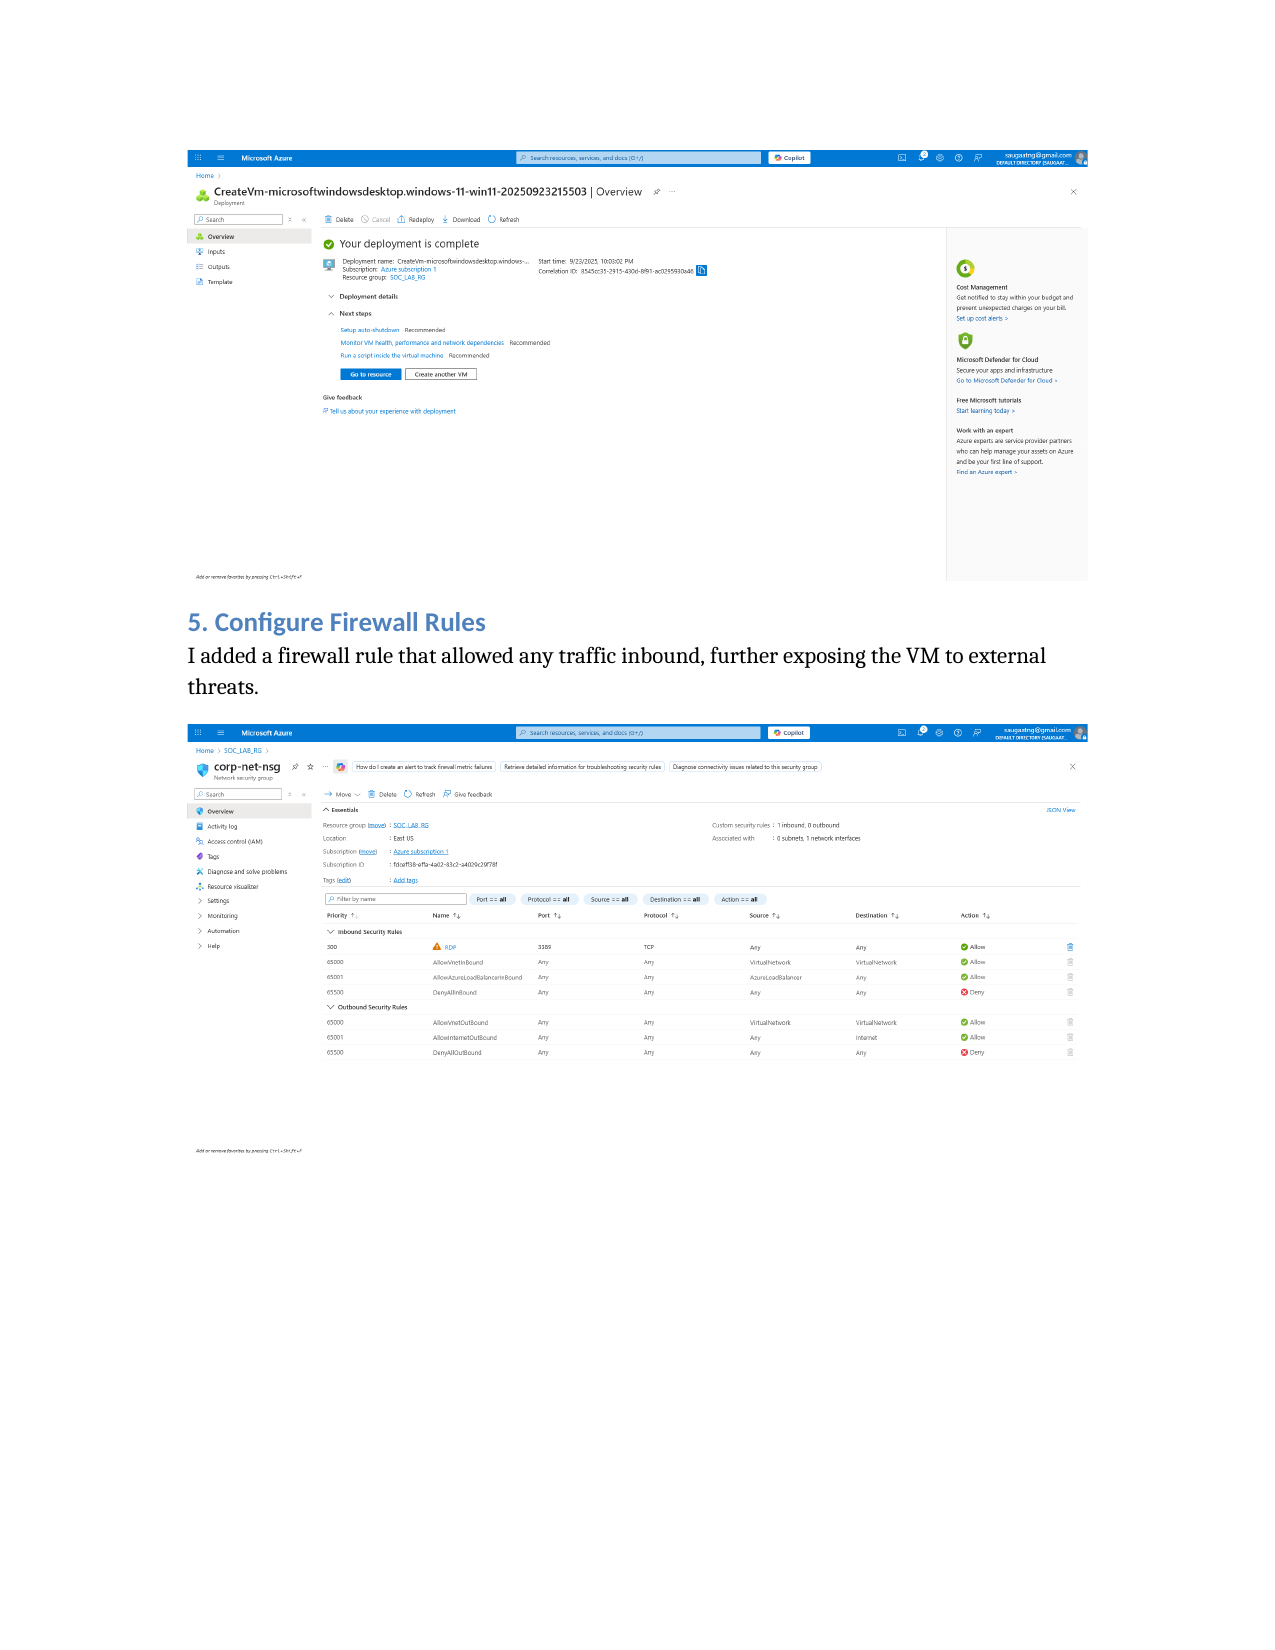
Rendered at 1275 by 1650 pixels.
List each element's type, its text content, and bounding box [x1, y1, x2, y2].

text I added a firewall rule that allowed any traffic inbound, further exposing the VM to external threats. [187, 643, 1087, 700]
picture [187, 150, 1088, 581]
subtitle 5. Configure Firewall Rules [187, 605, 1087, 638]
picture [187, 724, 1088, 1153]
